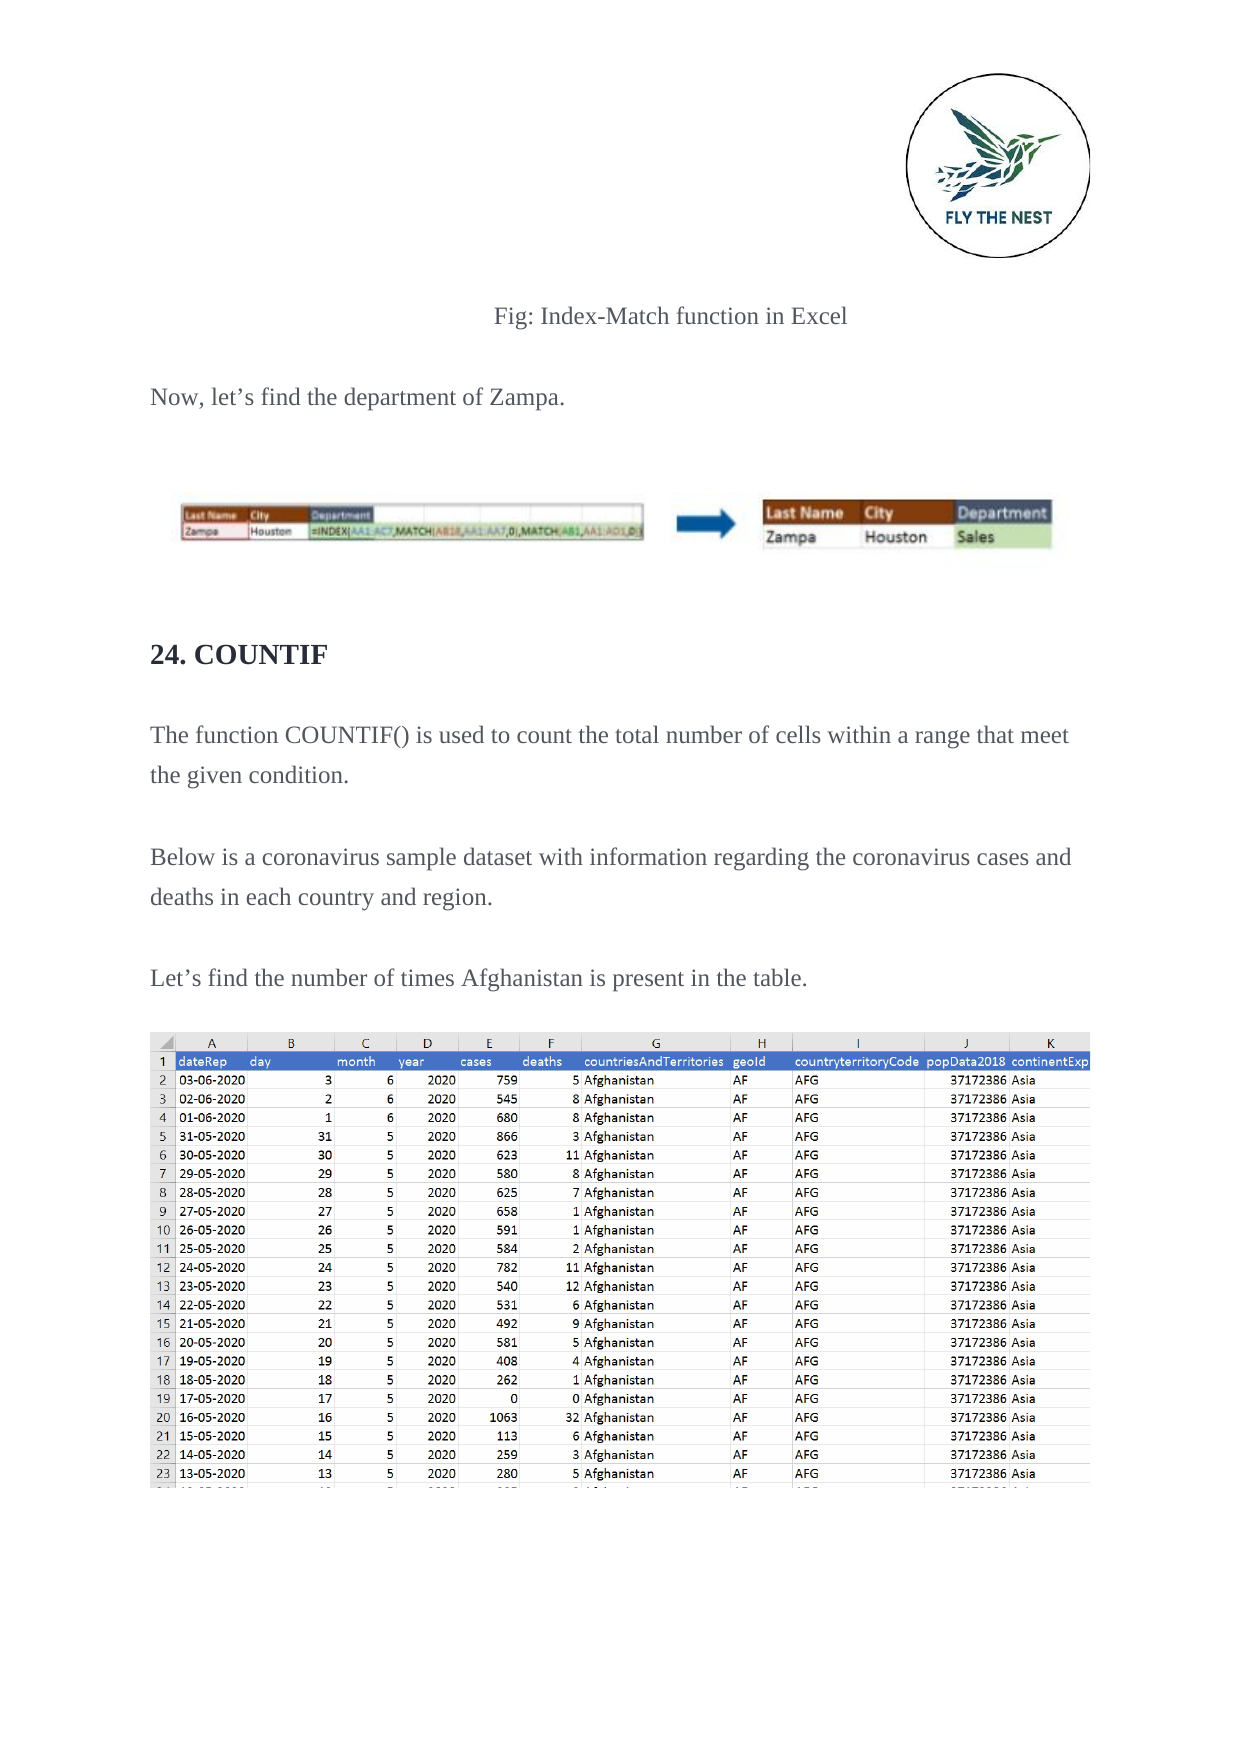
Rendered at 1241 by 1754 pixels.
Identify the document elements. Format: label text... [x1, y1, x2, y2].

text Fig: Index-Match function in Excel [150, 289, 1090, 330]
picture [170, 492, 1070, 580]
picture [905, 73, 1091, 258]
text Below is a coronavirus sample dataset with information regarding the coronavirus cases and deaths in each country and region. [150, 830, 1090, 911]
text Now, let’s find the department of Zampa. [150, 370, 1090, 411]
picture [150, 1032, 1091, 1488]
text 24. COUNTIF [150, 630, 1090, 670]
text The function COUNTIF() is used to count the total number of cells within a range that meet the given condition. [150, 708, 1090, 789]
text Let’s find the number of times Afghanistan is present in the table. [150, 952, 1090, 992]
